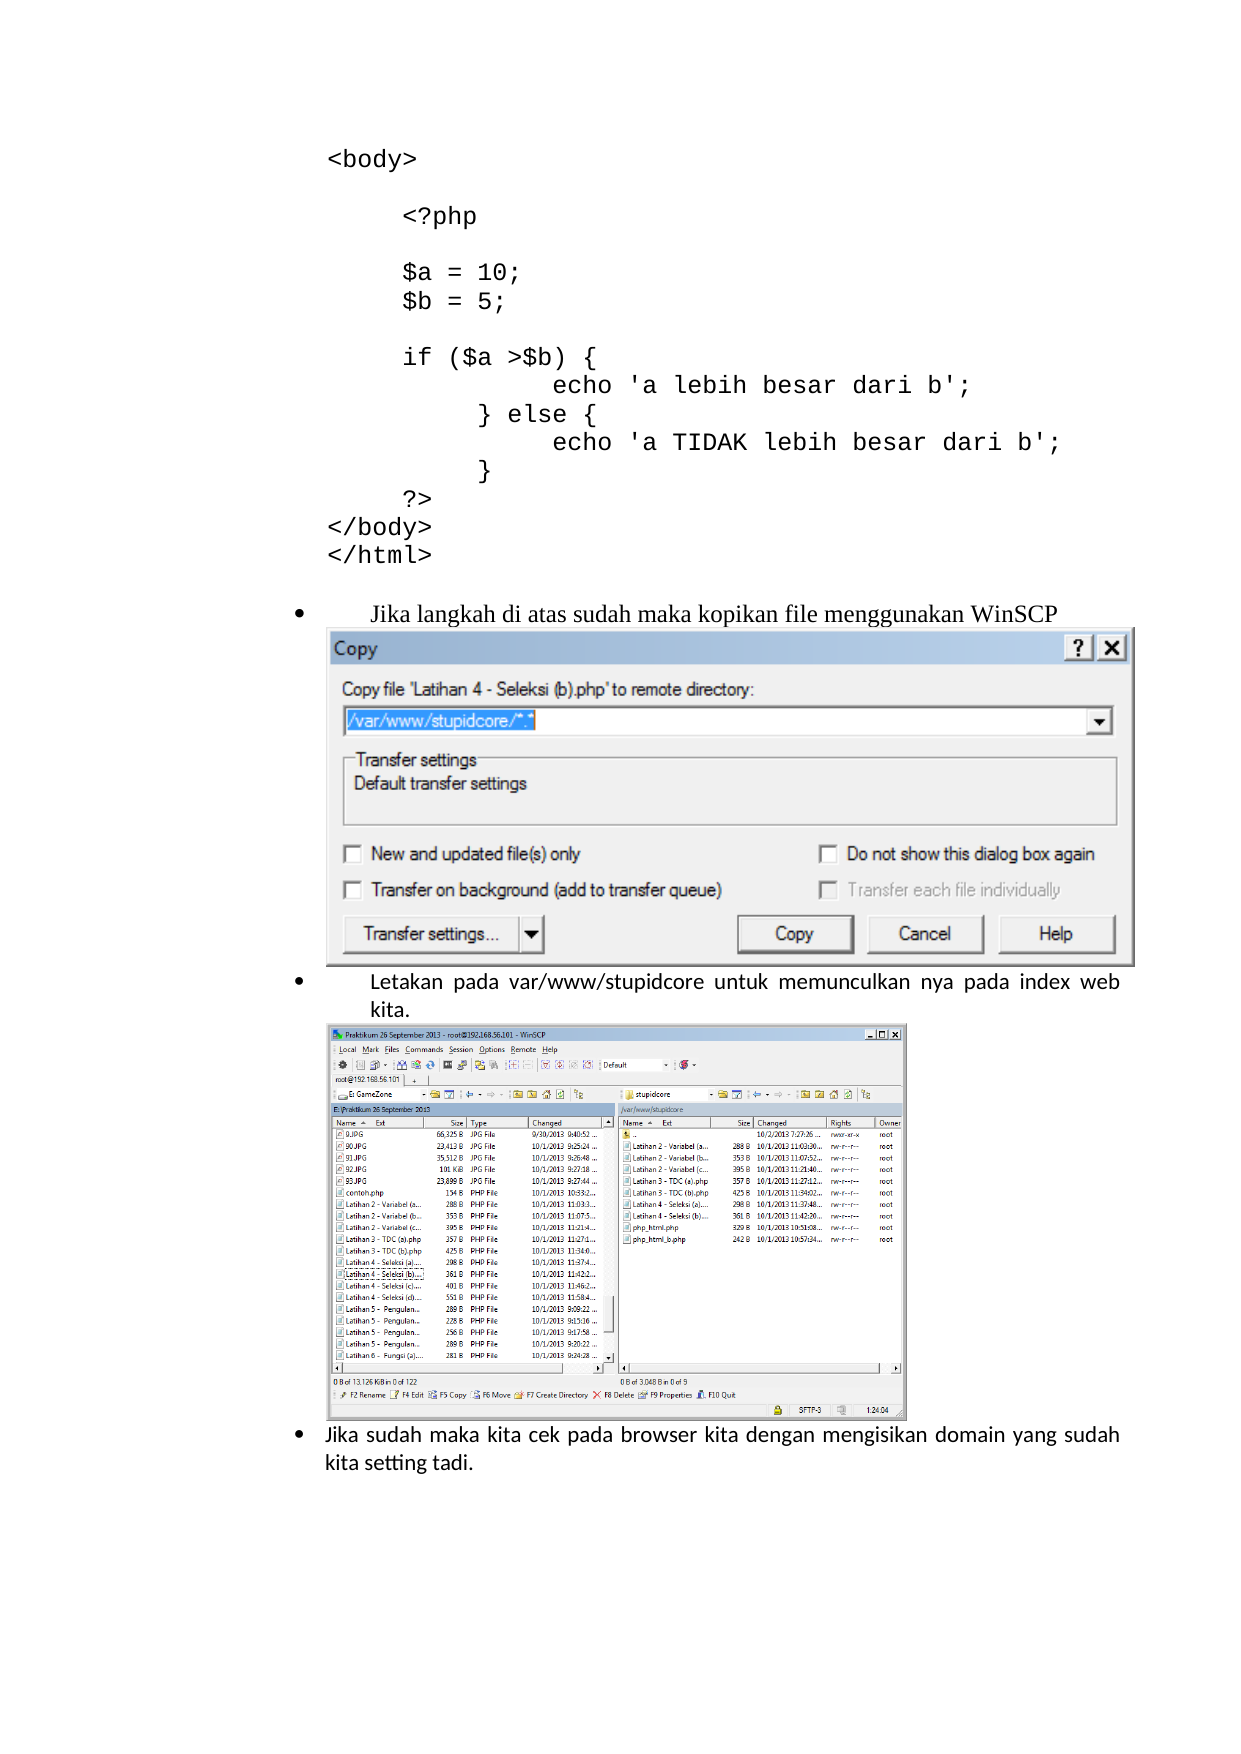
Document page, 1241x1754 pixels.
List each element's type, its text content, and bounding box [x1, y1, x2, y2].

text </body> [327, 514, 1122, 543]
text if ($a >$b) { [327, 344, 1122, 373]
text $b = 5; [327, 288, 1122, 317]
text <body> [327, 147, 1122, 175]
text <?php [327, 203, 1122, 232]
text echo 'a lebih besar dari b'; [327, 373, 1122, 401]
picture [326, 1023, 907, 1421]
list Jika sudah maka kita cek pada browser kita dengan mengisikan domain yang sudah kita setting tadi. [295, 1420, 1122, 1476]
list Letakan pada var/www/stupidcore untuk memunculkan nya pada index web kita. [295, 967, 1122, 1023]
picture [326, 627, 1135, 967]
list Jika langkah di atas sudah maka kopikan file menggunakan WinSCP [295, 599, 1122, 628]
text ?> [327, 486, 1122, 514]
text </html> [327, 543, 1122, 571]
text } [327, 458, 1122, 486]
text echo 'a TIDAK lebih besar dari b'; [327, 429, 1122, 458]
text } else { [327, 401, 1122, 429]
text $a = 10; [327, 260, 1122, 288]
